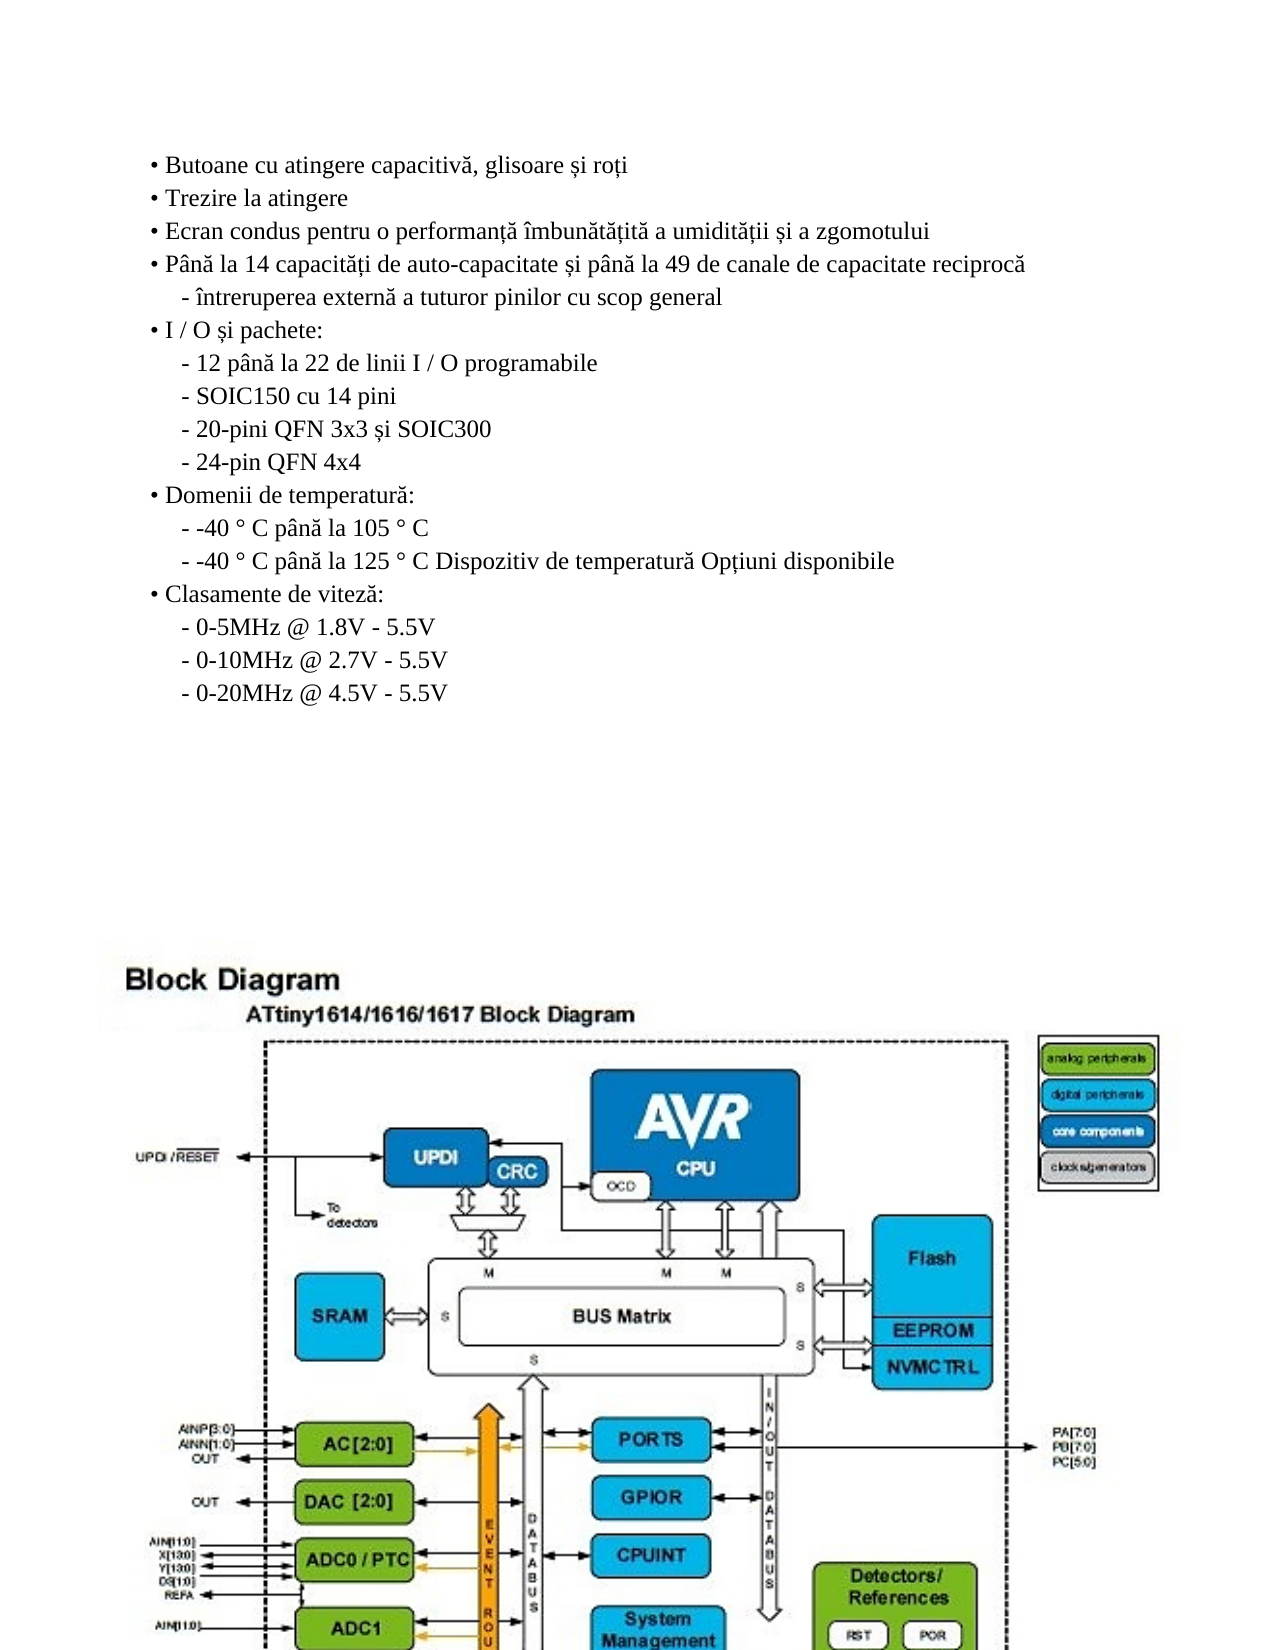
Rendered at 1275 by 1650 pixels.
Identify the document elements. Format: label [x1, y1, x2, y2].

picture [98, 941, 1181, 1650]
text [150, 150, 1125, 805]
